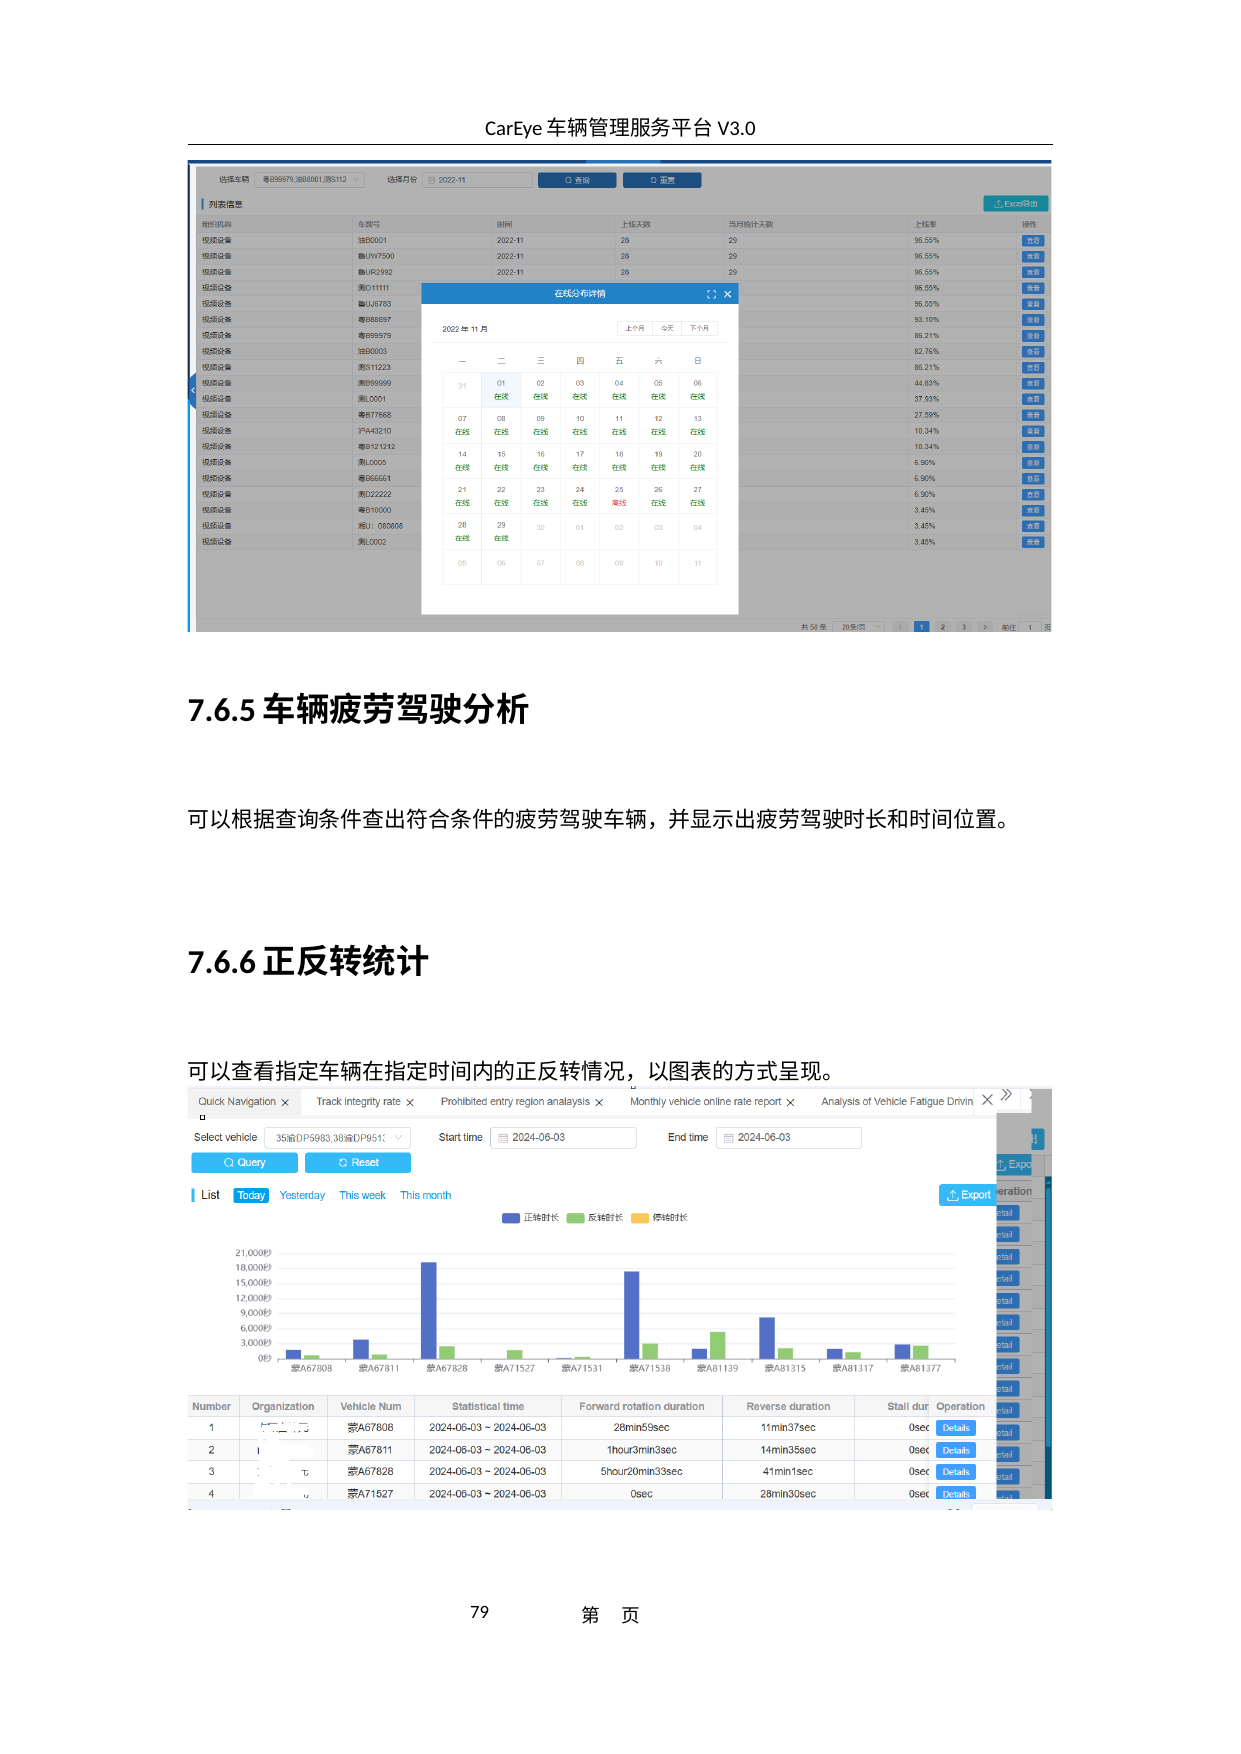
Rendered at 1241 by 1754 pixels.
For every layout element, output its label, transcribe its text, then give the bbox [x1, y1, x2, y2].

text 可以根据查询条件查出符合条件的疲劳驾驶车辆，并显示出疲劳驾驶时长和时间位置。 [187, 802, 1053, 834]
text 可以查看指定车辆在指定时间内的正反转情况，以图表的方式呈现。 [187, 1054, 1053, 1086]
subtitle 车辆疲劳驾驶分析 [187, 675, 1053, 740]
picture [187, 160, 1052, 632]
picture [187, 1086, 1053, 1510]
subtitle 正反转统计 [187, 927, 1053, 992]
